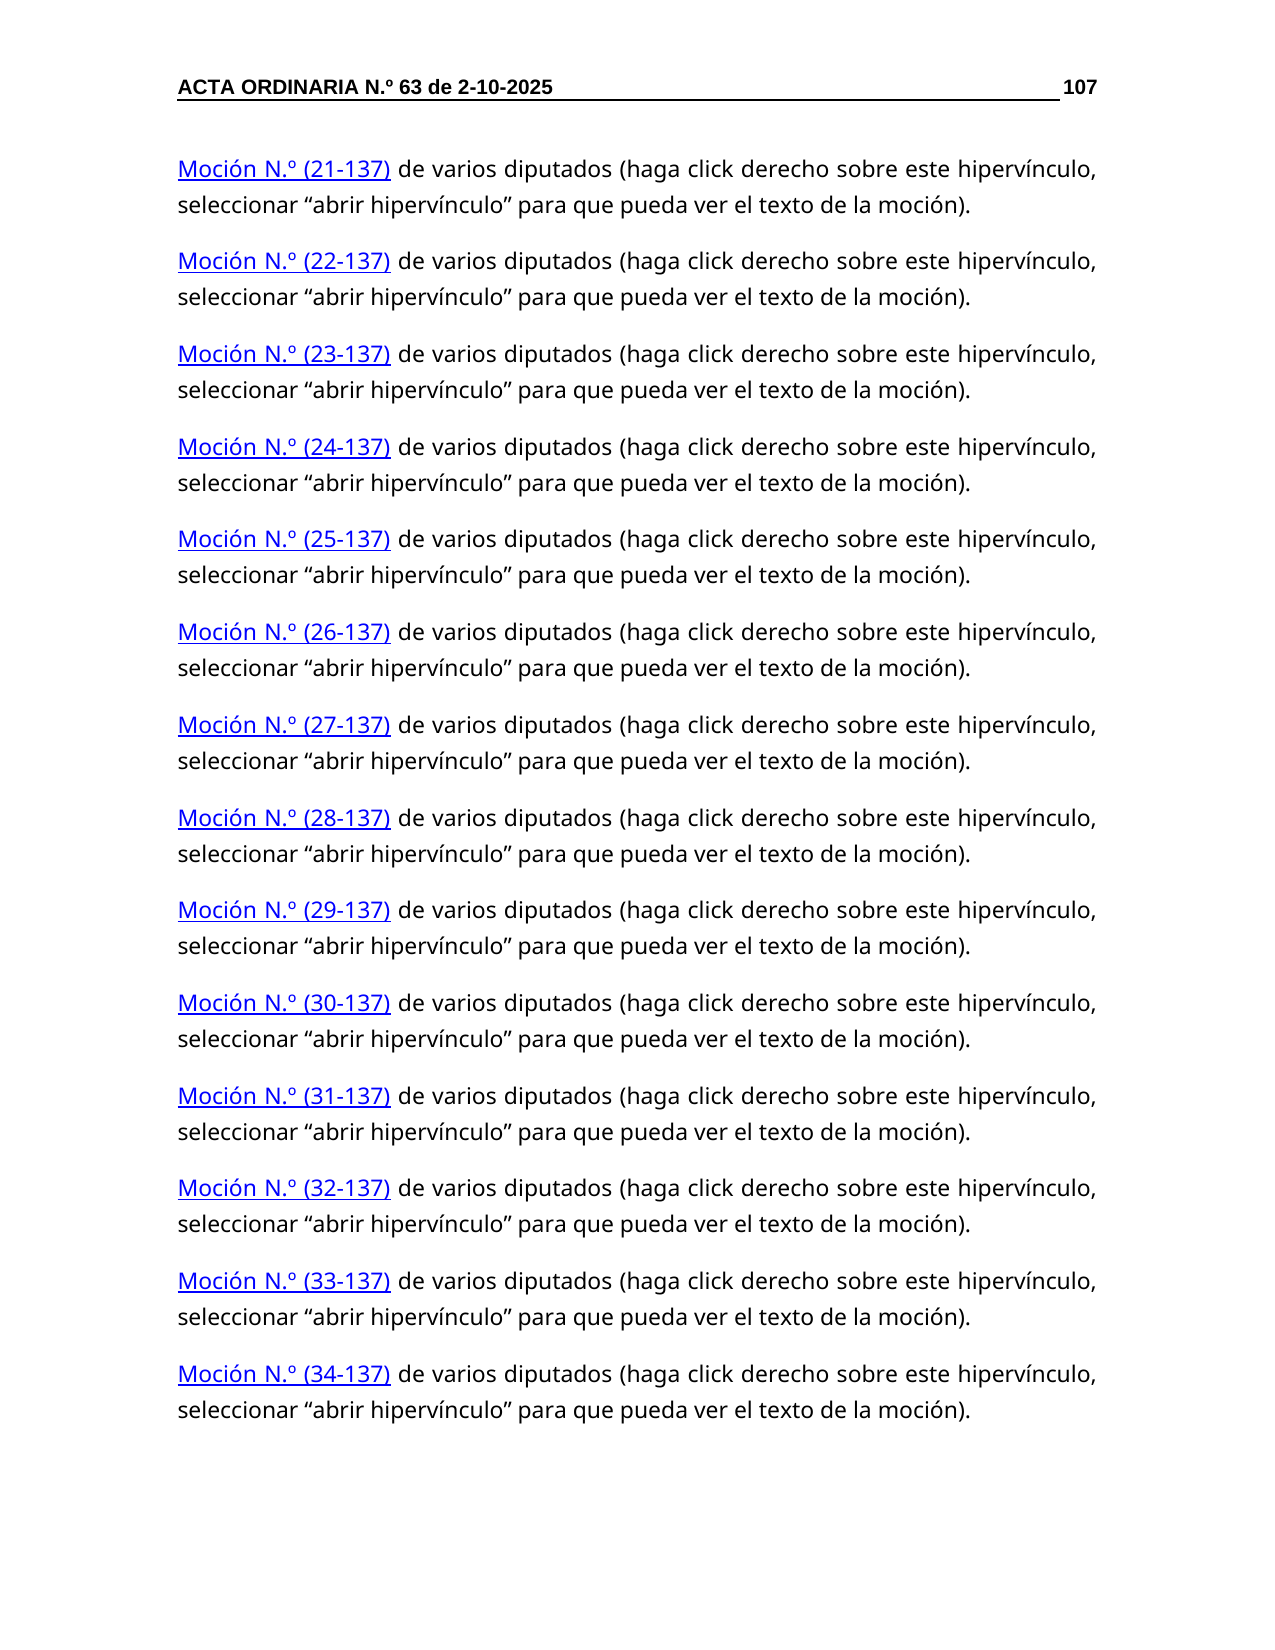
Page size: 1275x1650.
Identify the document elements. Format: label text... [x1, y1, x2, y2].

text Moción N.º (32-137) de varios diputados (haga click derecho sobre este hipervínculo, seleccionar “abrir hipervínculo” para que pueda ver el texto de la moción). [177, 1172, 1098, 1239]
text Moción N.º (34-137) de varios diputados (haga click derecho sobre este hipervínculo, seleccionar “abrir hipervínculo” para que pueda ver el texto de la moción). [177, 1358, 1098, 1425]
text Moción N.º (28-137) de varios diputados (haga click derecho sobre este hipervínculo, seleccionar “abrir hipervínculo” para que pueda ver el texto de la moción). [177, 802, 1098, 869]
text Moción N.º (21-137) de varios diputados (haga click derecho sobre este hipervínculo, seleccionar “abrir hipervínculo” para que pueda ver el texto de la moción). [177, 153, 1098, 220]
text Moción N.º (24-137) de varios diputados (haga click derecho sobre este hipervínculo, seleccionar “abrir hipervínculo” para que pueda ver el texto de la moción). [177, 431, 1098, 498]
text Moción N.º (23-137) de varios diputados (haga click derecho sobre este hipervínculo, seleccionar “abrir hipervínculo” para que pueda ver el texto de la moción). [177, 338, 1098, 405]
text Moción N.º (27-137) de varios diputados (haga click derecho sobre este hipervínculo, seleccionar “abrir hipervínculo” para que pueda ver el texto de la moción). [177, 709, 1098, 776]
text Moción N.º (26-137) de varios diputados (haga click derecho sobre este hipervínculo, seleccionar “abrir hipervínculo” para que pueda ver el texto de la moción). [177, 616, 1098, 683]
text Moción N.º (29-137) de varios diputados (haga click derecho sobre este hipervínculo, seleccionar “abrir hipervínculo” para que pueda ver el texto de la moción). [177, 894, 1098, 961]
text Moción N.º (30-137) de varios diputados (haga click derecho sobre este hipervínculo, seleccionar “abrir hipervínculo” para que pueda ver el texto de la moción). [177, 987, 1098, 1054]
text Moción N.º (31-137) de varios diputados (haga click derecho sobre este hipervínculo, seleccionar “abrir hipervínculo” para que pueda ver el texto de la moción). [177, 1080, 1098, 1147]
text Moción N.º (22-137) de varios diputados (haga click derecho sobre este hipervínculo, seleccionar “abrir hipervínculo” para que pueda ver el texto de la moción). [177, 245, 1098, 312]
text Moción N.º (25-137) de varios diputados (haga click derecho sobre este hipervínculo, seleccionar “abrir hipervínculo” para que pueda ver el texto de la moción). [177, 523, 1098, 591]
text Moción N.º (33-137) de varios diputados (haga click derecho sobre este hipervínculo, seleccionar “abrir hipervínculo” para que pueda ver el texto de la moción). [177, 1265, 1098, 1332]
